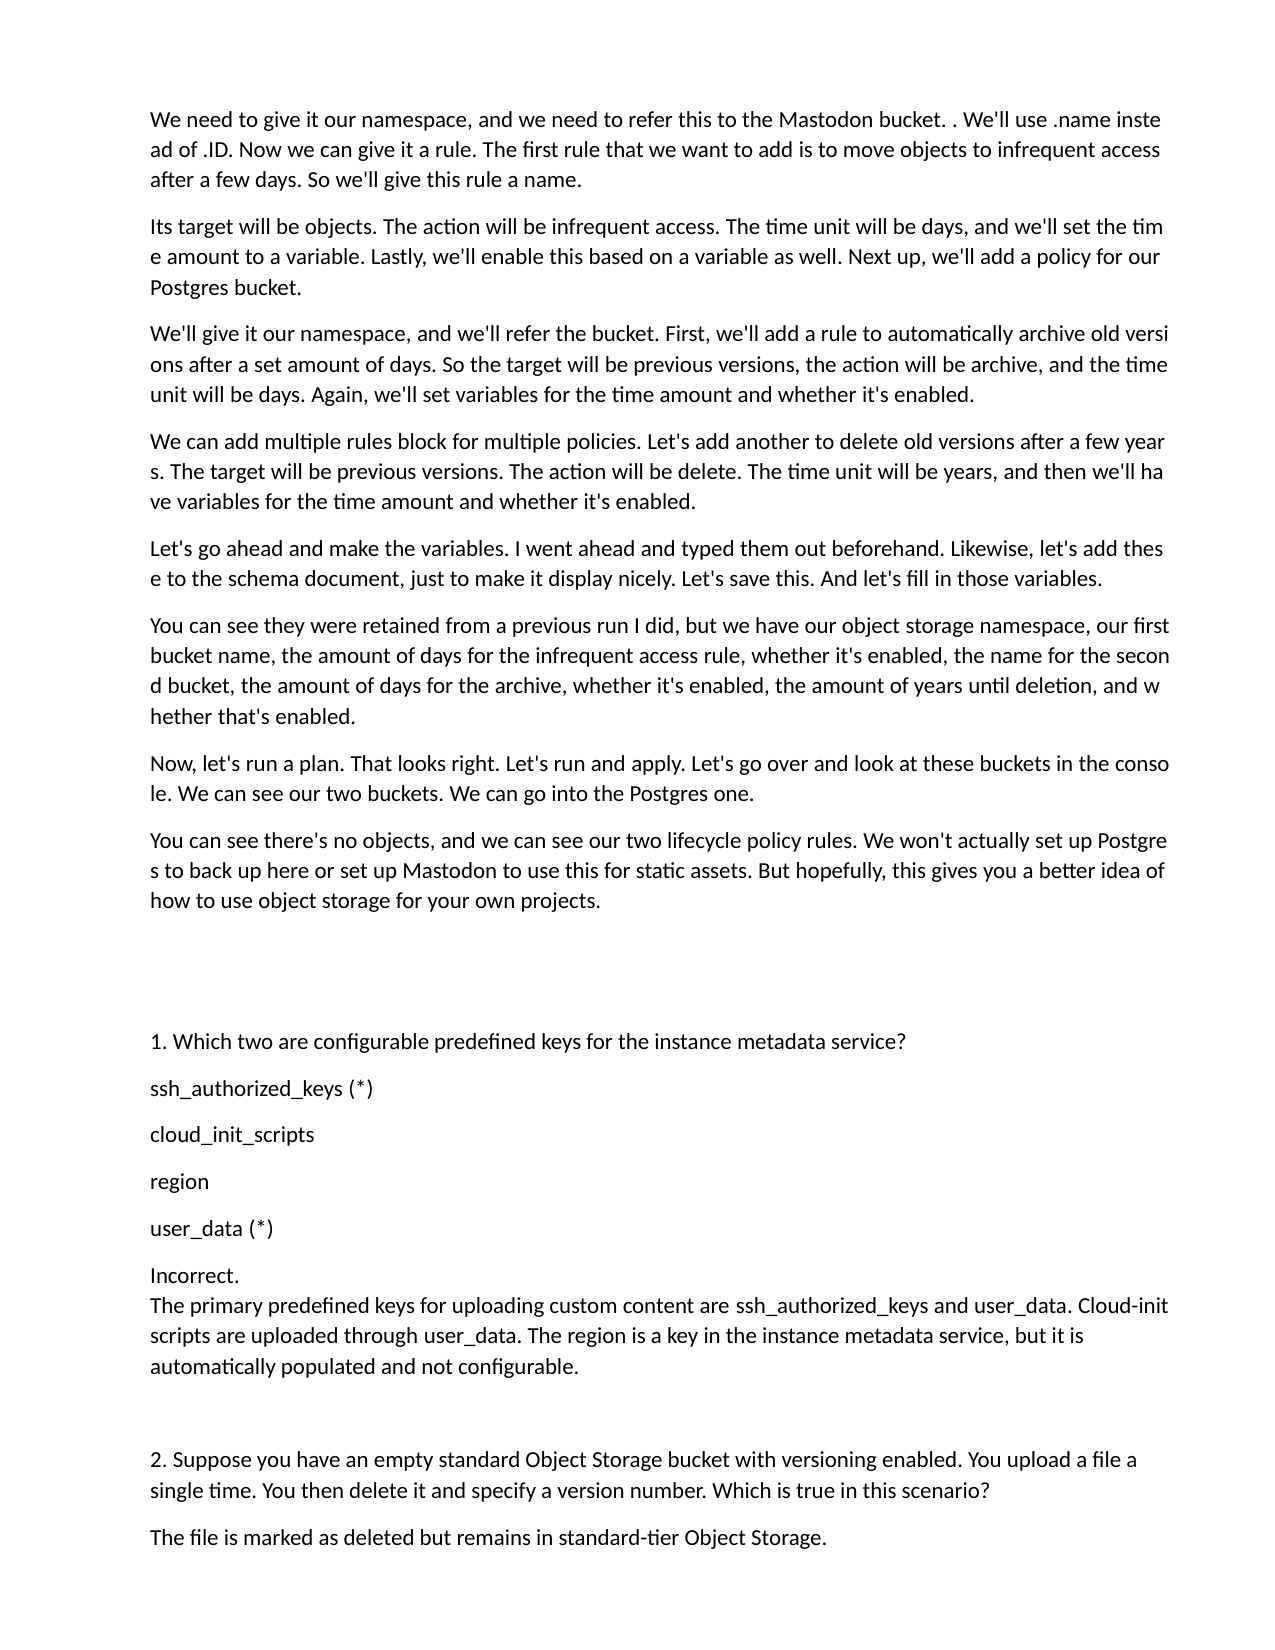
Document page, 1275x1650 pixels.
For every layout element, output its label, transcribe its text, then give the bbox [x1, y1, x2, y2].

text You can see they were retained from a previous run I did, but we have our object storage namespace, our first bucket name, the amount of days for the infrequent access rule, whether it's enabled, the name for the second bucket, the amount of days for the archive, whether it's enabled, the amount of years until deletion, and whether that's enabled. [150, 611, 1170, 730]
text 1. Which two are configurable predefined keys for the instance metadata service? [150, 1027, 1170, 1055]
text You can see there's no objects, and we can see our two lifecycle policy rules. We won't actually set up Postgres to back up here or set up Mastodon to use this for static assets. But hopefully, this gives you a better idea of how to use object storage for your own projects. [150, 826, 1170, 914]
text Its target will be objects. The action will be infrequent access. The time unit will be days, and we'll set the time amount to a variable. Lastly, we'll enable this based on a variable as well. Next up, we'll add a policy for our Postgres bucket. [150, 212, 1170, 301]
text We can add multiple rules block for multiple policies. Let's add another to delete old versions after a few years. The target will be previous versions. The action will be delete. The time unit will be years, and then we'll have variables for the time amount and whether it's enabled. [150, 427, 1170, 515]
text The file is marked as deleted but remains in standard-tier Object Storage. [150, 1523, 1170, 1551]
text We need to give it our namespace, and we need to refer this to the Mastodon bucket. . We'll use .name instead of .ID. Now we can give it a rule. The first rule that we want to add is to move objects to infrequent access after a few days. So we'll give this rule a name. [150, 105, 1170, 193]
text user_data (*) [150, 1214, 1170, 1242]
text Incorrect. The primary predefined keys for uploading custom content are ssh_authorized_keys and user_data. Cloud-init scripts are uploaded through user_data. The region is a key in the instance metadata service, but it is automatically populated and not configurable. [150, 1261, 1170, 1380]
text region [150, 1167, 1170, 1196]
text Now, let's run a plan. That looks right. Let's run and apply. Let's go over and look at these buckets in the console. We can see our two buckets. We can go into the Postgres one. [150, 749, 1170, 807]
text We'll give it our namespace, and we'll refer the bucket. First, we'll add a rule to automatically archive old versions after a set amount of days. So the target will be previous versions, the action will be archive, and the time unit will be days. Again, we'll set variables for the time amount and whether it's enabled. [150, 319, 1170, 408]
text 2. Suppose you have an empty standard Object Storage bucket with versioning enabled. You upload a file a single time. You then delete it and specify a version number. Which is true in this scenario? [150, 1446, 1170, 1504]
text Let's go ahead and make the variables. I went ahead and typed them out beforehand. Likewise, let's add these to the schema document, just to make it display nicely. Let's save this. And let's fill in those variables. [150, 534, 1170, 592]
text ssh_authorized_keys (*) [150, 1074, 1170, 1102]
text cloud_init_scripts [150, 1121, 1170, 1149]
